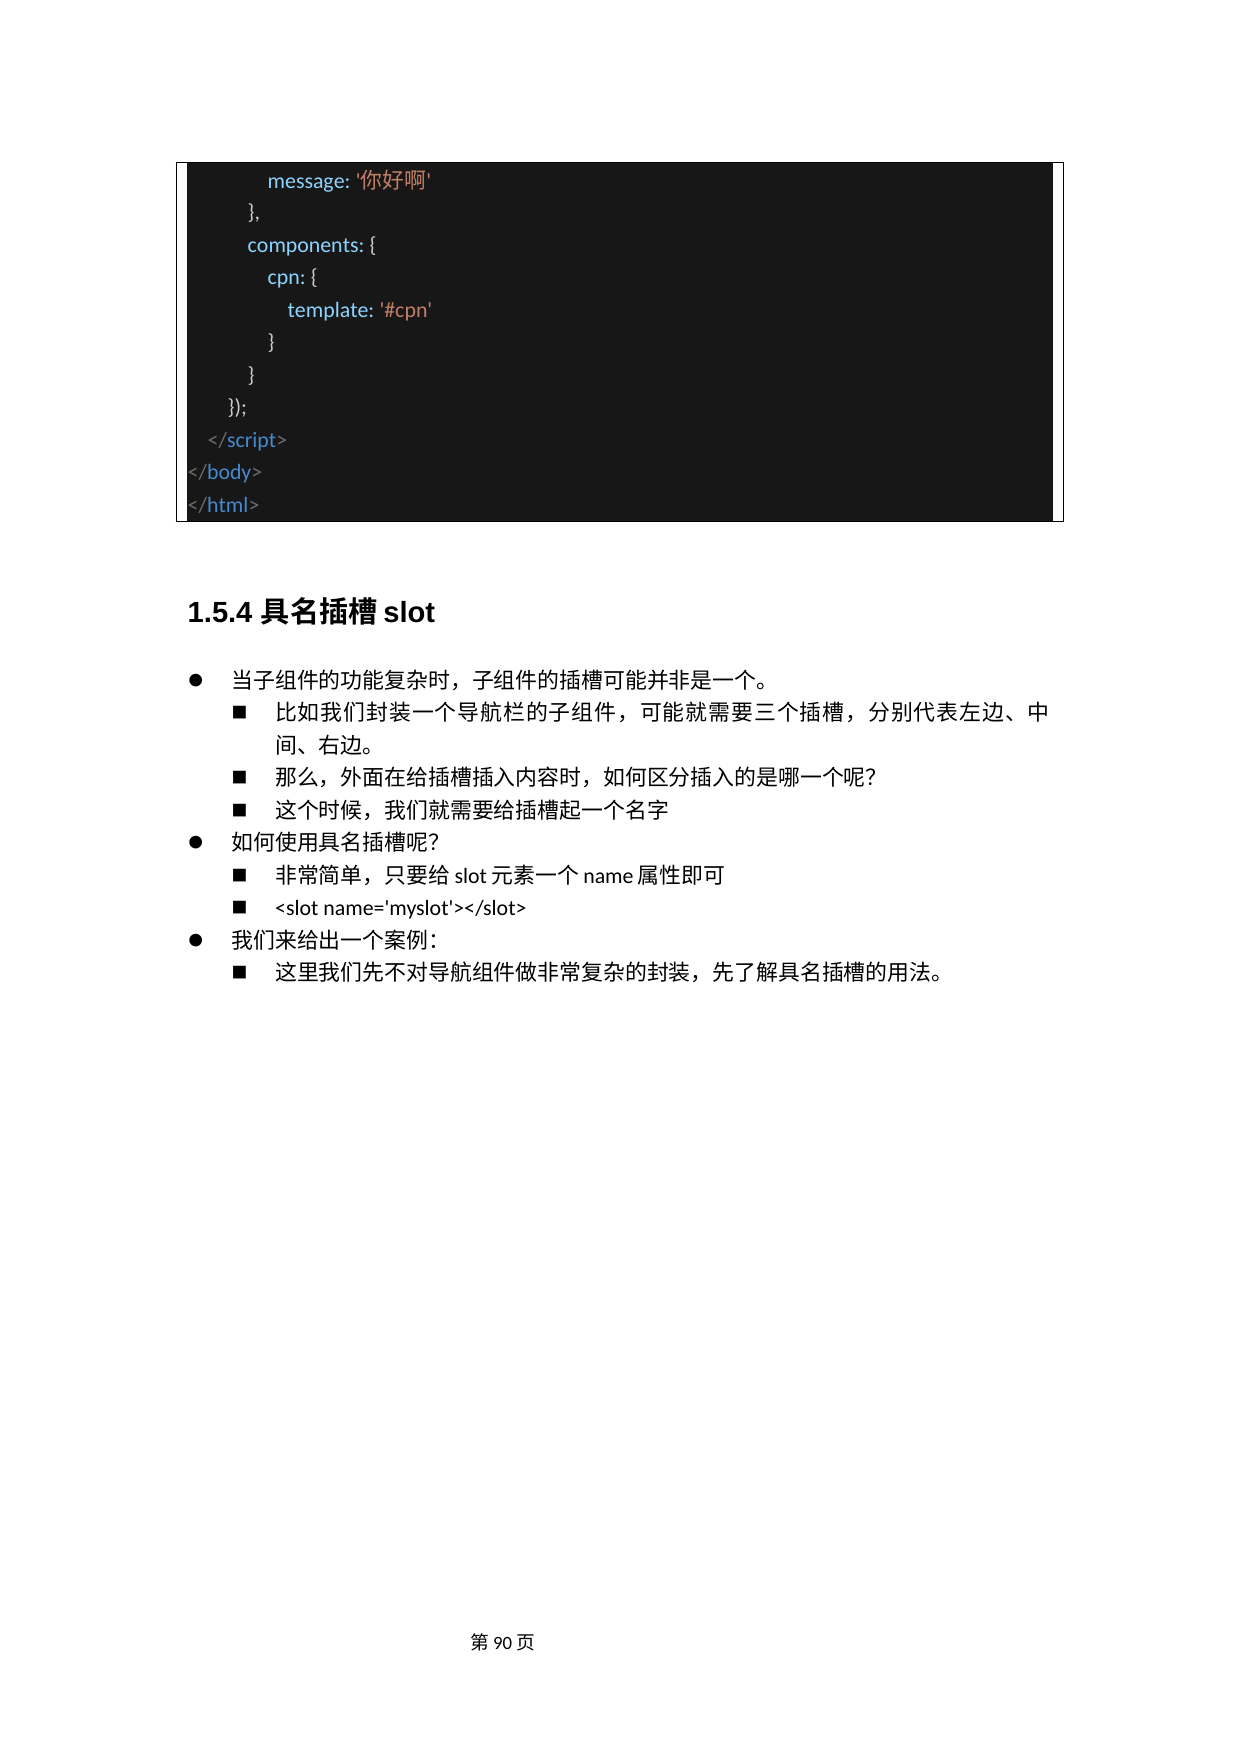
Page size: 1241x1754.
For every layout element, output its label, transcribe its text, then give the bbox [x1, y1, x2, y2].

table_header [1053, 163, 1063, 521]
list 我们来给出一个案例： [187, 923, 1053, 956]
list 这里我们先不对导航组件做非常复杂的封装，先了解具名插槽的用法。 [231, 956, 1053, 988]
list 如何使用具名插槽呢？ [187, 826, 1053, 858]
list 比如我们封装一个导航栏的子组件，可能就需要三个插槽，分别代表左边、中间、右边。 [231, 696, 1053, 761]
list 那么，外面在给插槽插入内容时，如何区分插入的是哪一个呢？ [231, 761, 1053, 793]
list 这个时候，我们就需要给插槽起一个名字 [231, 793, 1053, 826]
list <slot name='myslot'></slot> [231, 891, 1053, 923]
list 非常简单，只要给slot元素一个name属性即可 [231, 858, 1053, 891]
subtitle 具名插槽slot [187, 579, 1053, 644]
list 当子组件的功能复杂时，子组件的插槽可能并非是一个。 [187, 663, 1053, 696]
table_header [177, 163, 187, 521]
